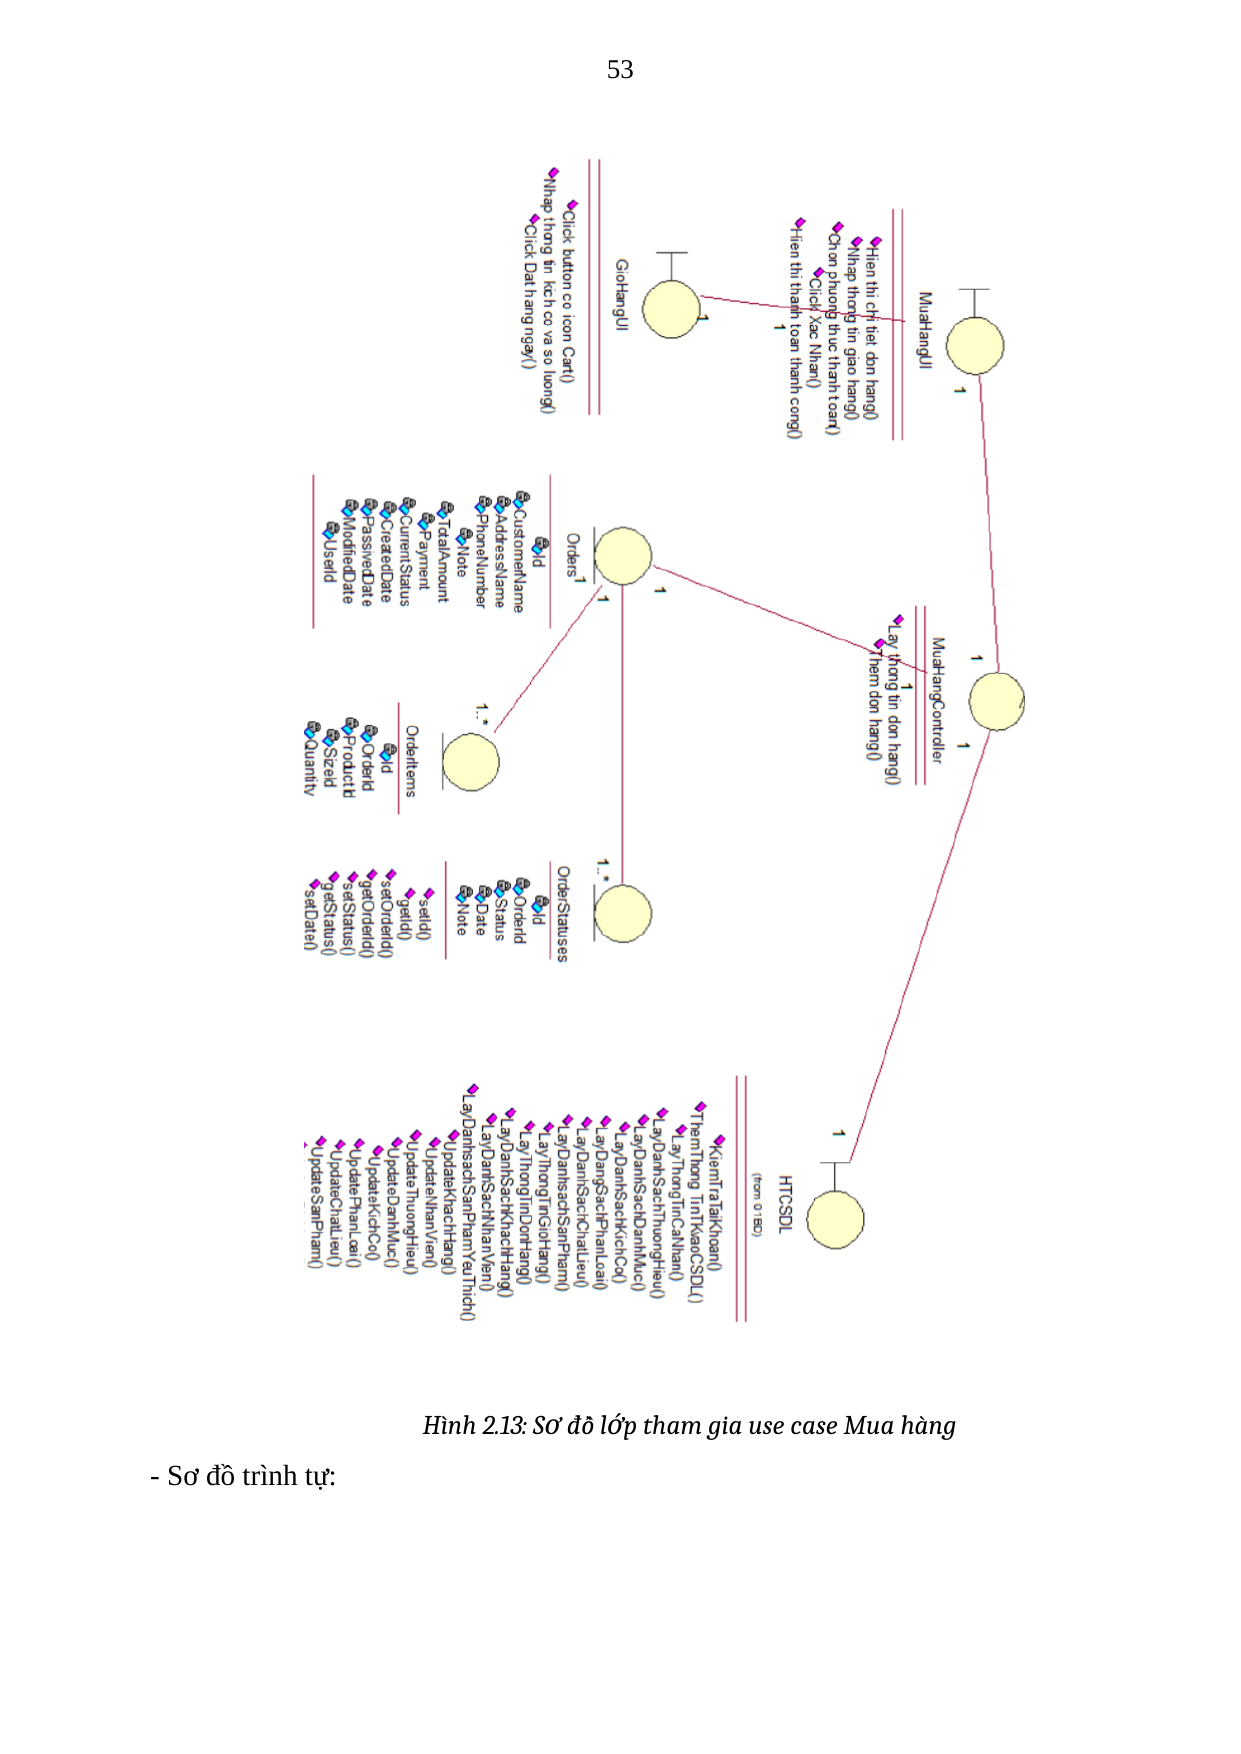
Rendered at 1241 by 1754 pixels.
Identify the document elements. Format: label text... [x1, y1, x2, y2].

text - Sơ đồ trình tự: [150, 1458, 1090, 1492]
picture [304, 152, 1025, 1389]
text Hình 2.13: Sơ đồ lớp tham gia use case Mua hàng [150, 1410, 1090, 1441]
